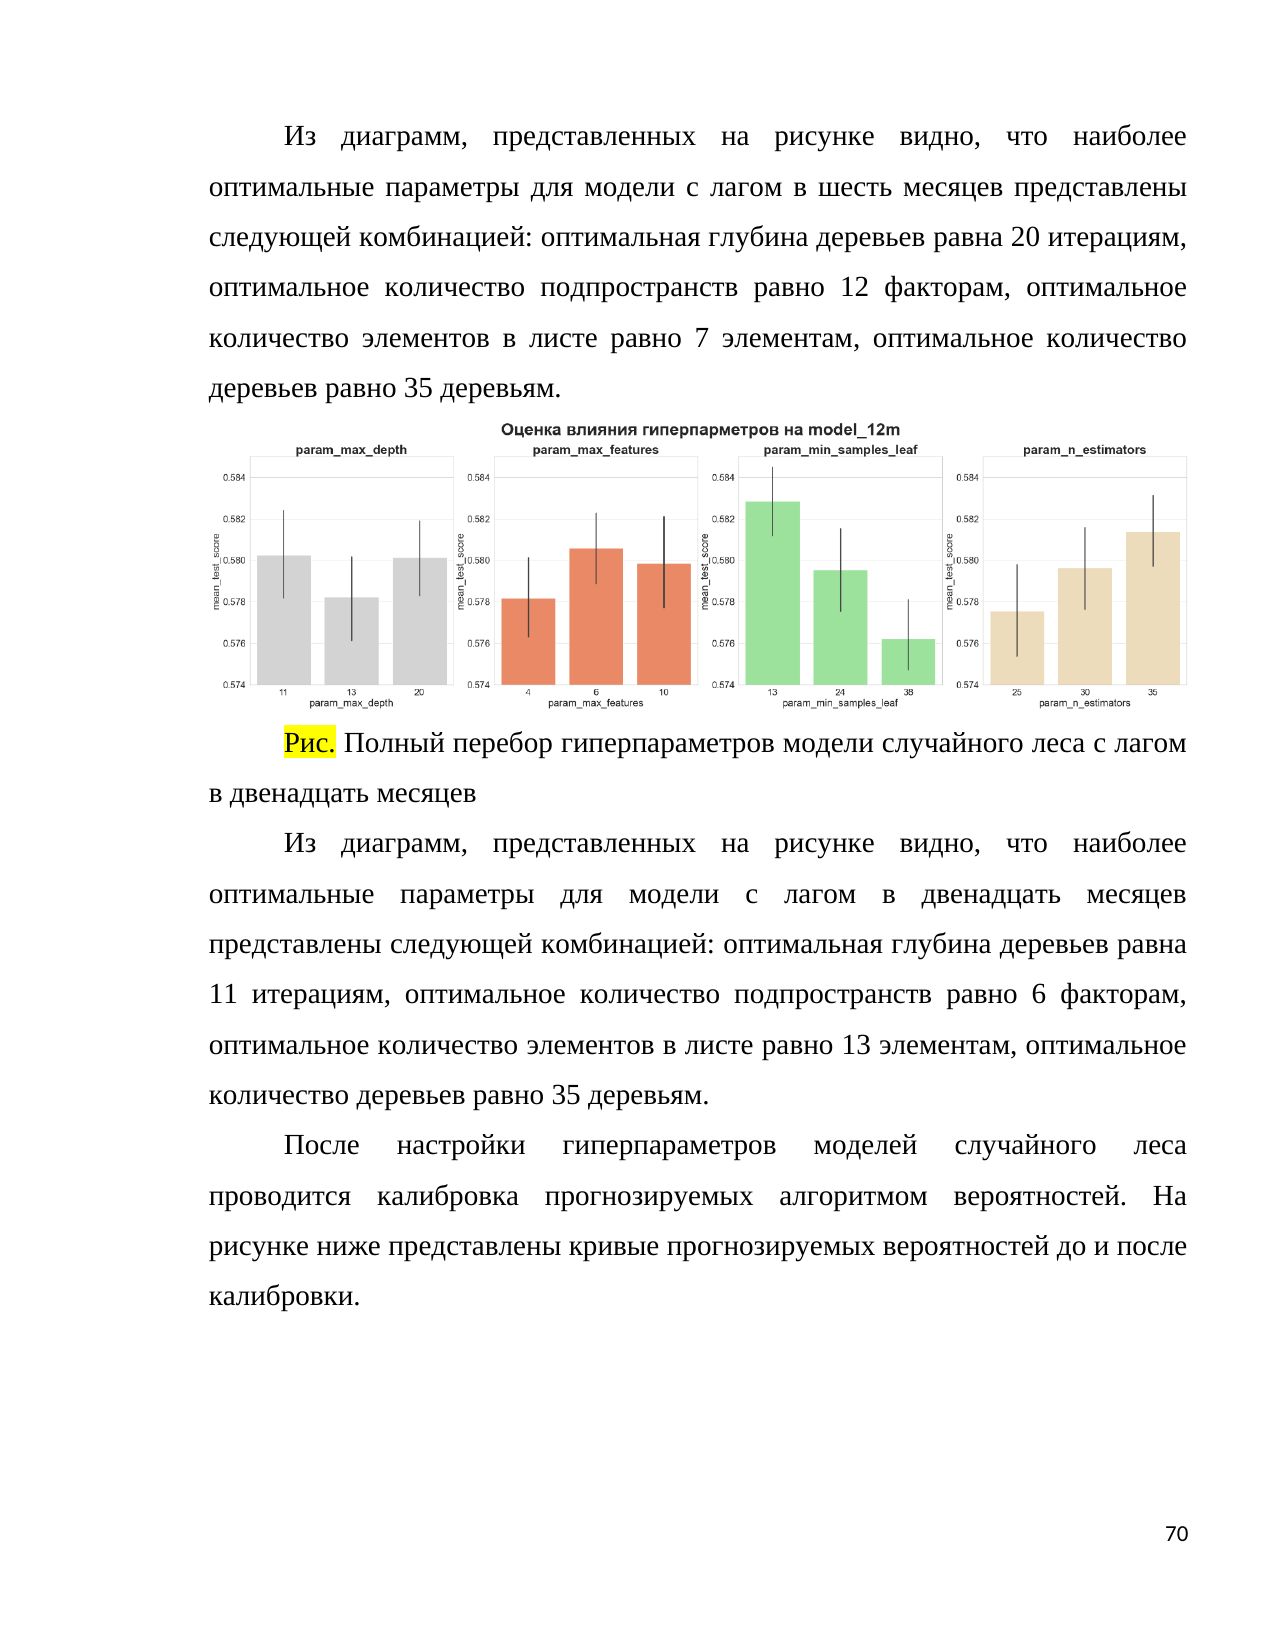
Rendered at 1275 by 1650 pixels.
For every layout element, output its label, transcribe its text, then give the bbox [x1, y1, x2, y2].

text После настройки гиперпараметров моделей случайного леса проводится калибровка прогнозируемых алгоритмом вероятностей. На рисунке ниже представлены кривые прогнозируемых вероятностей до и после калибровки. [208, 1127, 1188, 1312]
picture [208, 420, 1188, 711]
text Из диаграмм, представленных на рисунке видно, что наиболее оптимальные параметры для модели с лагом в шесть месяцев представлены следующей комбинацией: оптимальная глубина деревьев равна 20 итерациям, оптимальное количество подпространств равно 12 факторам, оптимальное количество элементов в листе равно 7 элементам, оптимальное количество деревьев равно 35 деревьям. [208, 118, 1188, 404]
text Рис. Полный перебор гиперпараметров модели случайного леса с лагом в двенадцать месяцев [208, 725, 1188, 809]
text Из диаграмм, представленных на рисунке видно, что наиболее оптимальные параметры для модели с лагом в двенадцать месяцев представлены следующей комбинацией: оптимальная глубина деревьев равна 11 итерациям, оптимальное количество подпространств равно 6 факторам, оптимальное количество элементов в листе равно 13 элементам, оптимальное количество деревьев равно 35 деревьям. [208, 826, 1188, 1111]
